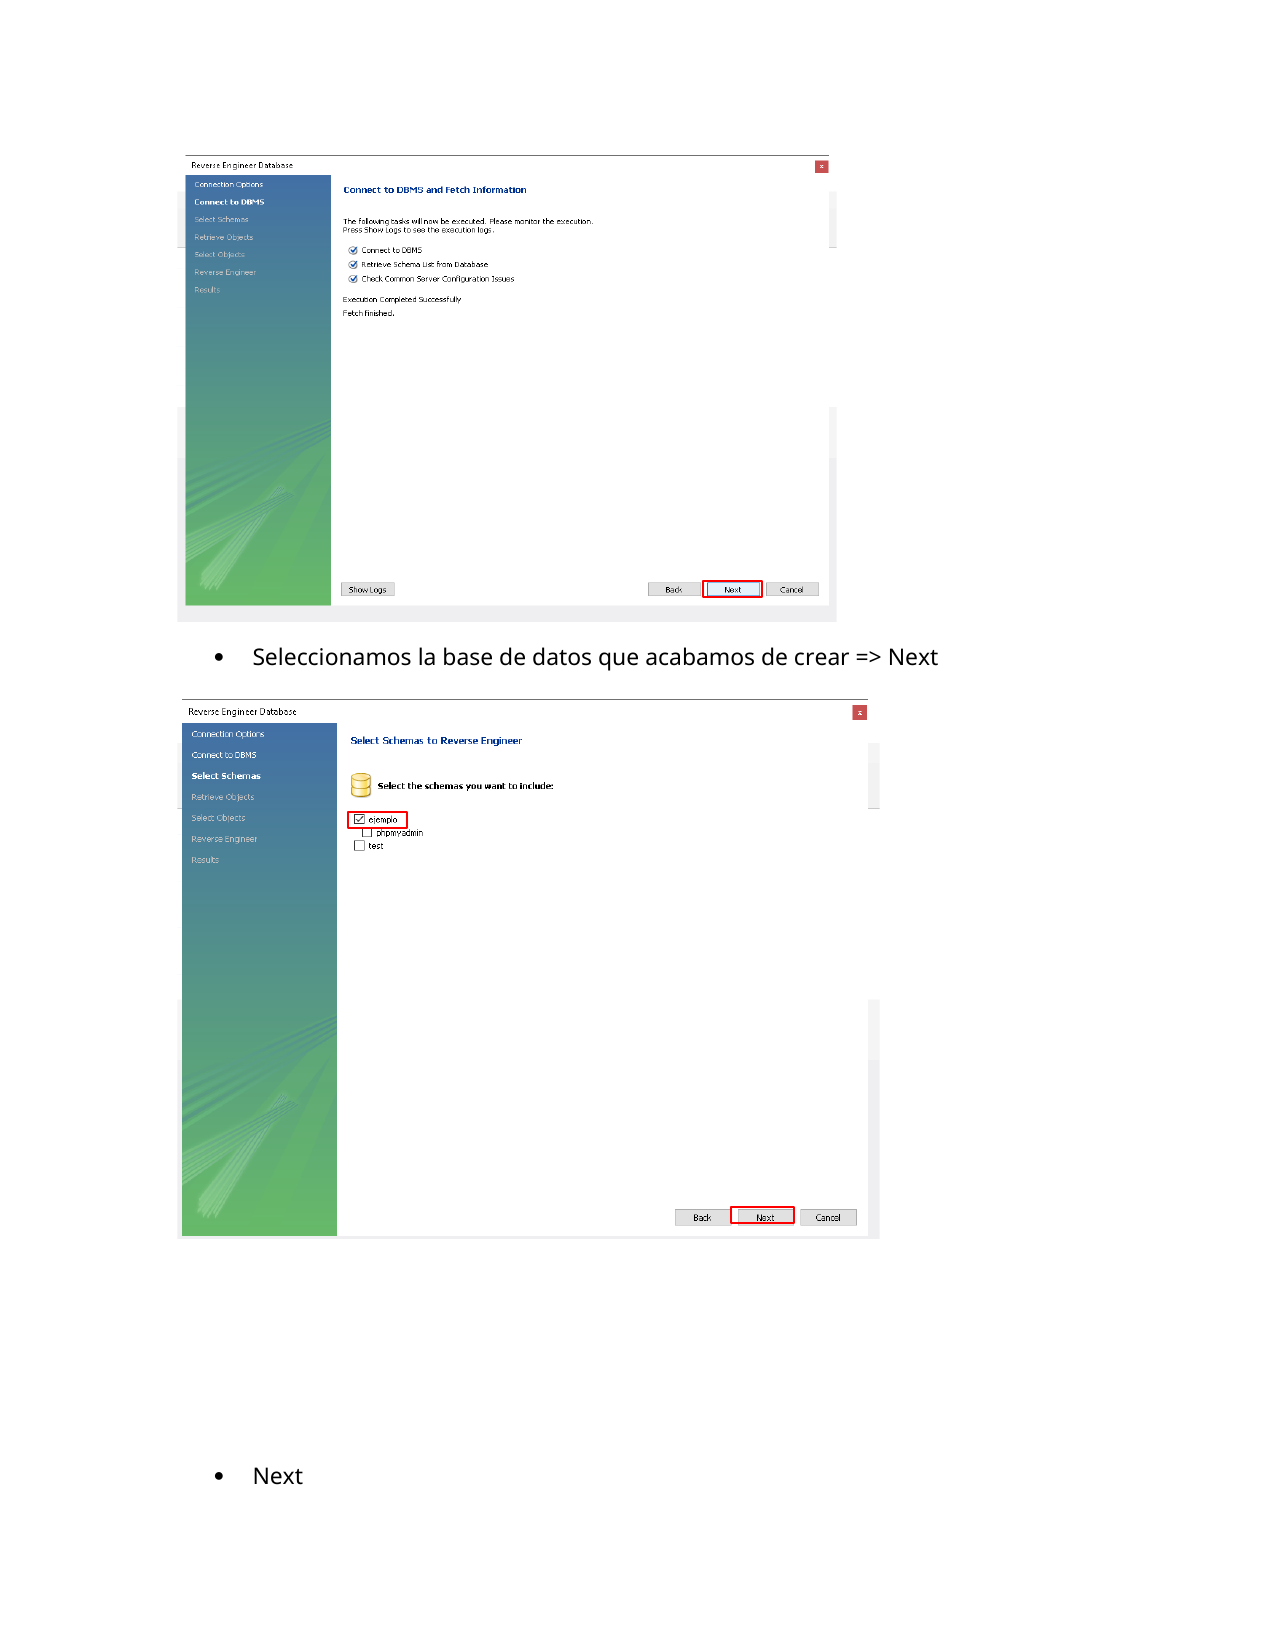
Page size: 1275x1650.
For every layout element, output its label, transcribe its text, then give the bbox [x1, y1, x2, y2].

list Seleccionamos la base de datos que acabamos de crear => Next [215, 641, 1098, 672]
picture [177, 147, 837, 622]
list Next [215, 1460, 1098, 1491]
picture [177, 691, 880, 1239]
